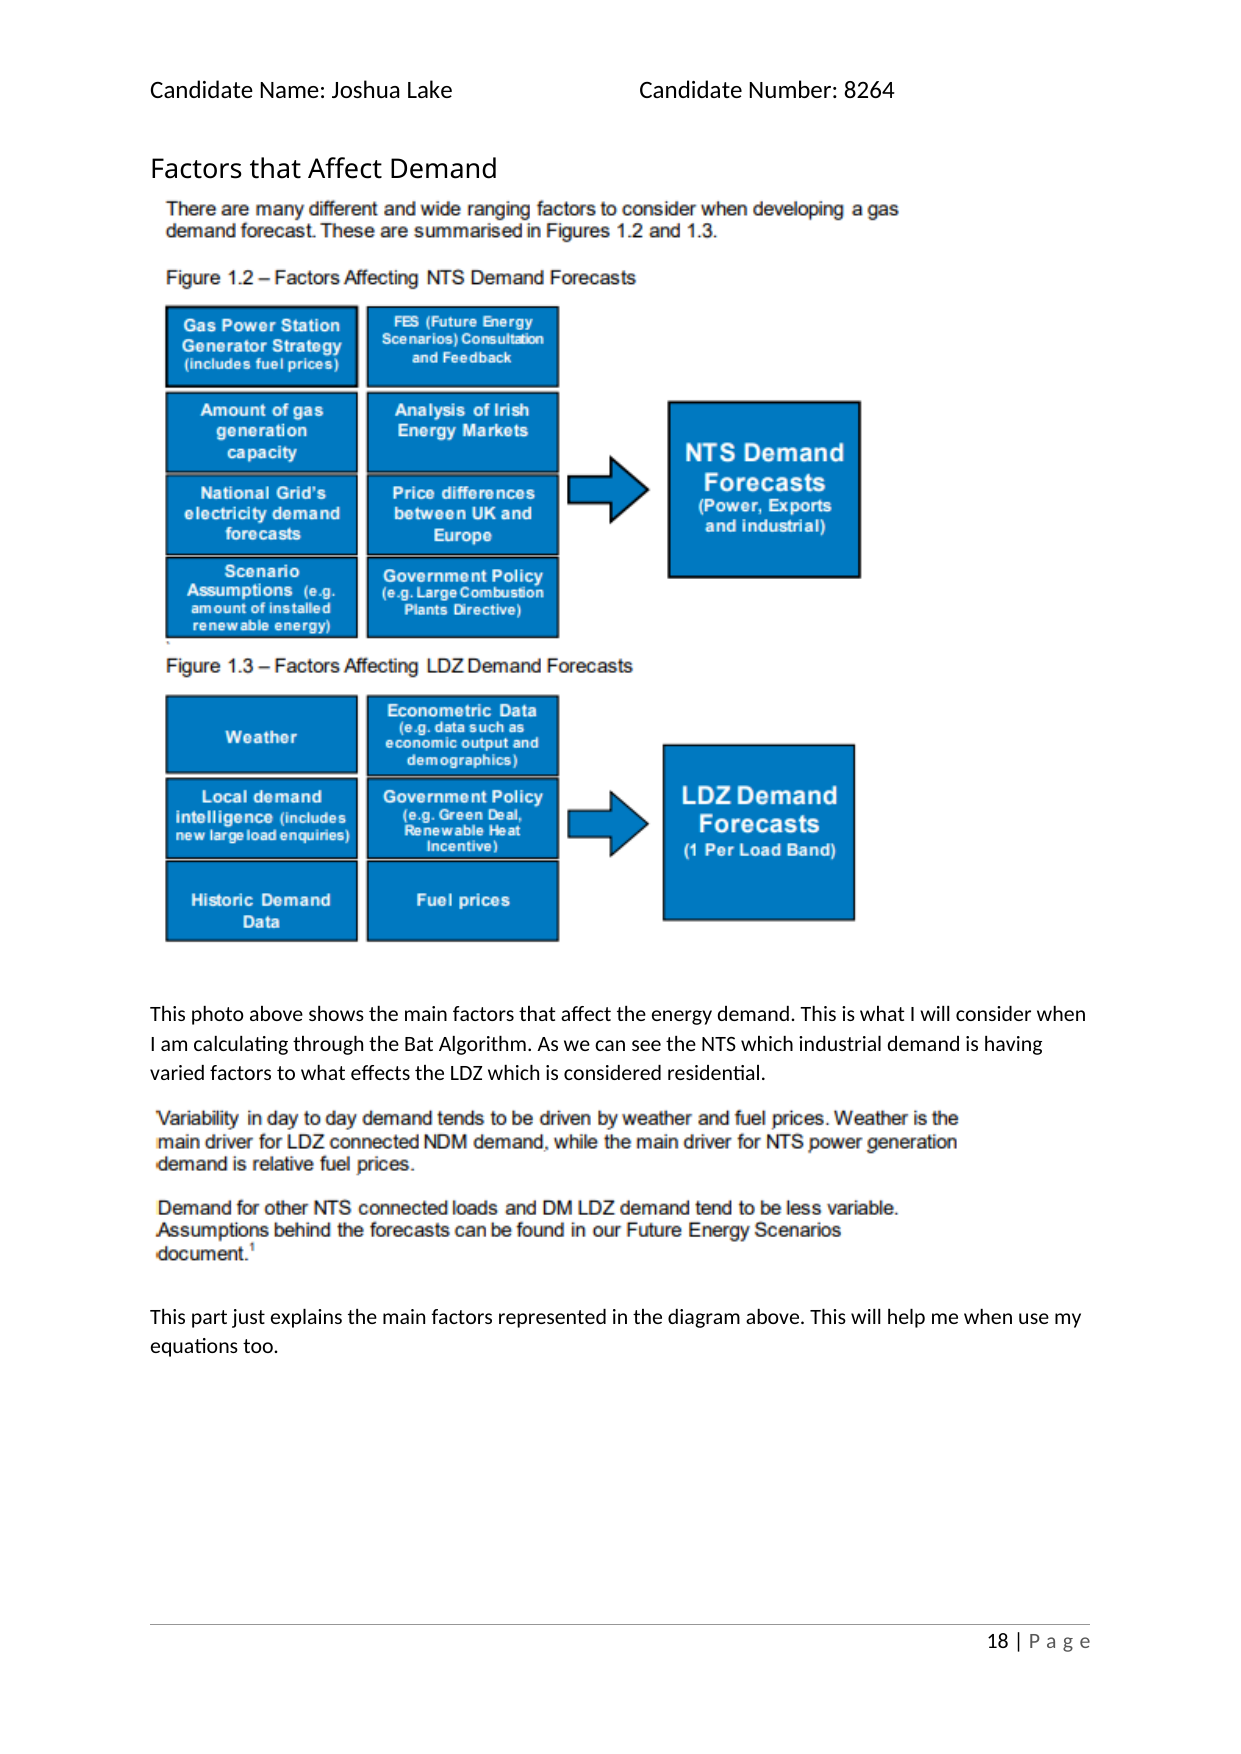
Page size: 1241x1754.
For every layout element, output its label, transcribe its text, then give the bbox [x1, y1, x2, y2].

text This photo above shows the main factors that affect the energy demand. This is what I will consider when I am calculating through the Bat Algorithm. As we can see the NTS which industrial demand is having varied factors to what effects the LDZ which is considered residential. [150, 1001, 1090, 1086]
picture [150, 1100, 974, 1289]
text This part just explains the main factors represented in the diagram above. This will help me when use my equations too. [150, 1303, 1090, 1359]
subtitle Factors that Affect Demand [150, 150, 1090, 187]
picture [150, 186, 921, 986]
